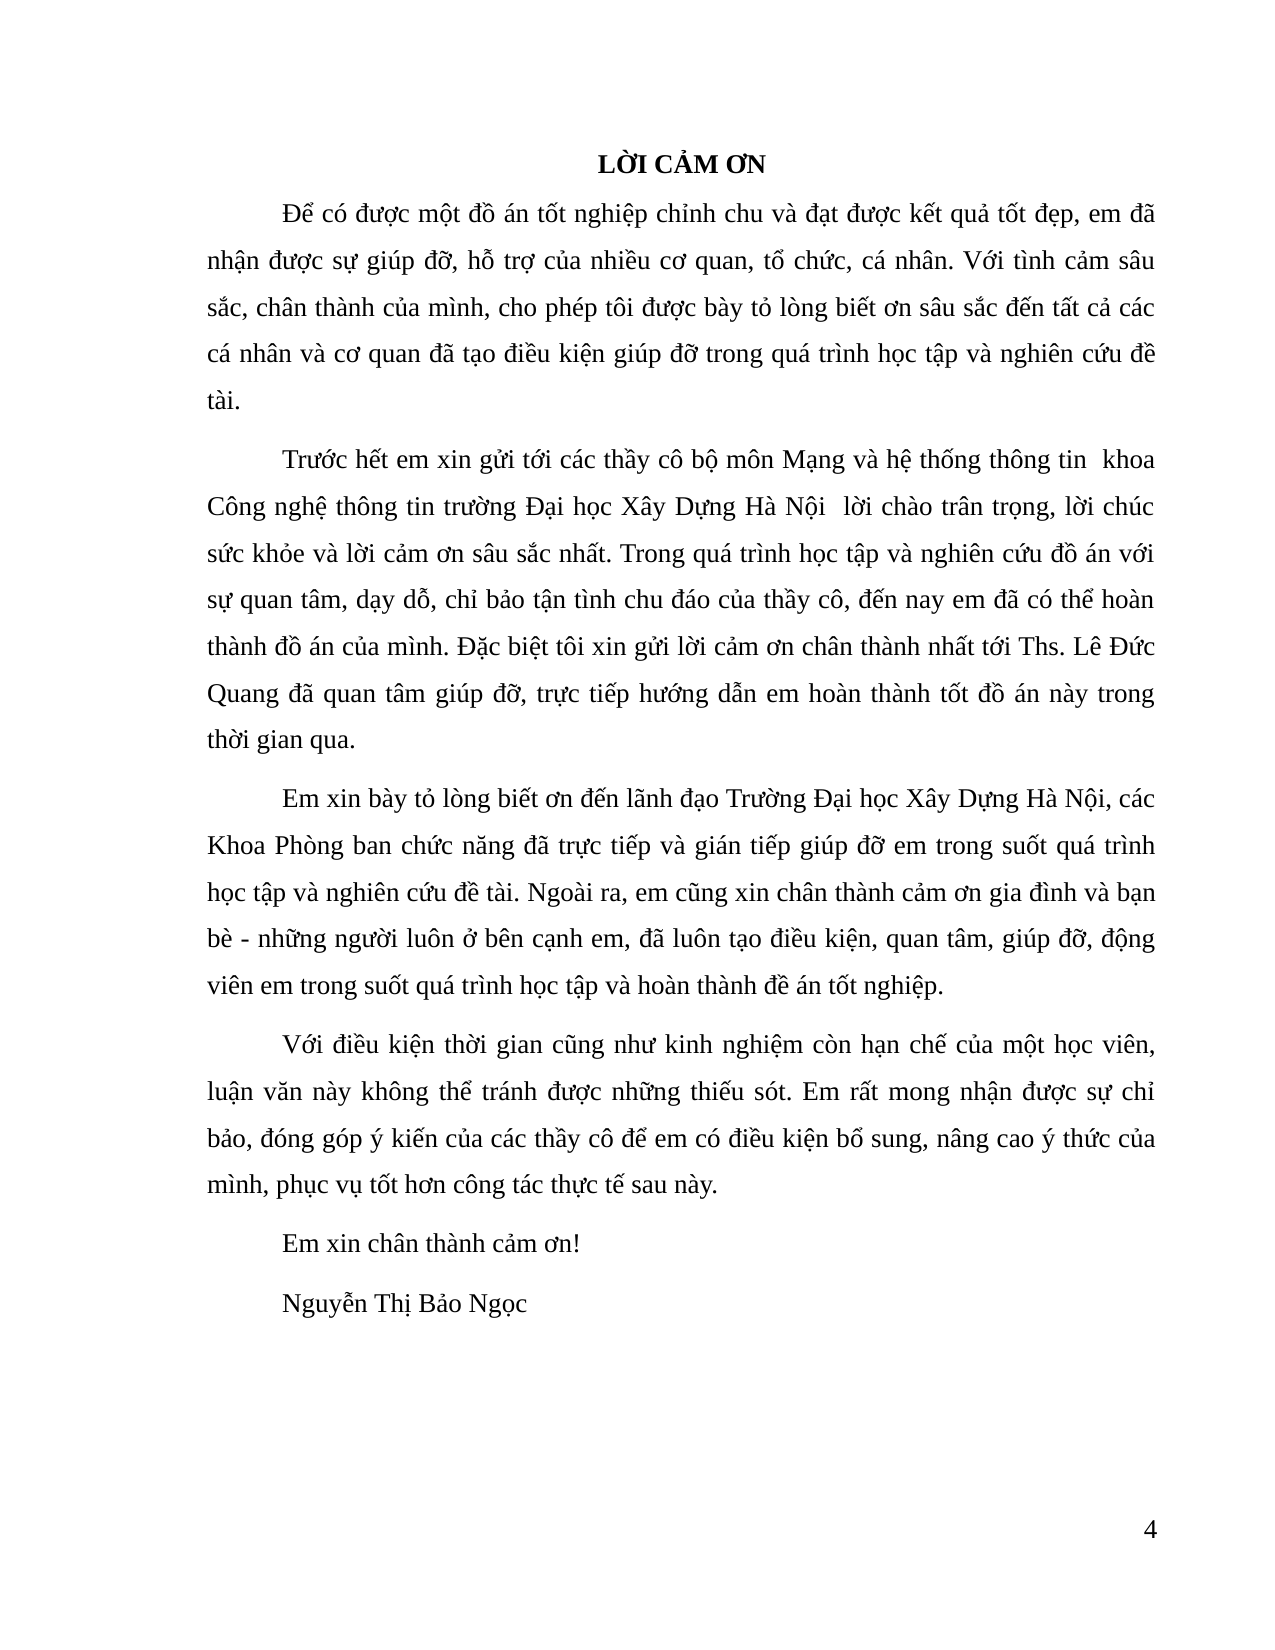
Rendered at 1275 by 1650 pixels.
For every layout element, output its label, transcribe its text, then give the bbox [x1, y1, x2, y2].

text Trước hết em xin gửi tới các thầy cô bộ môn Mạng và hệ thống thông tin khoa Công nghệ thông tin trường Đại học Xây Dựng Hà Nội lời chào trân trọng, lời chúc sức khỏe và lời cảm ơn sâu sắc nhất. Trong quá trình học tập và nghiên cứu đồ án với sự quan tâm, dạy dỗ, chỉ bảo tận tình chu đáo của thầy cô, đến nay em đã có thể hoàn thành đồ án của mình. Đặc biệt tôi xin gửi lời cảm ơn chân thành nhất tới Ths. Lê Đức Quang đã quan tâm giúp đỡ, trực tiếp hướng dẫn em hoàn thành tốt đồ án này trong thời gian qua. [207, 443, 1157, 754]
text Với điều kiện thời gian cũng như kinh nghiệm còn hạn chế của một học viên, luận văn này không thể tránh được những thiếu sót. Em rất mong nhận được sự chỉ bảo, đóng góp ý kiến của các thầy cô để em có điều kiện bổ sung, nâng cao ý thức của mình, phục vụ tốt hơn công tác thực tế sau này. [207, 1028, 1157, 1199]
text Em xin bày tỏ lòng biết ơn đến lãnh đạo Trường Đại học Xây Dựng Hà Nội, các Khoa Phòng ban chức năng đã trực tiếp và gián tiếp giúp đỡ em trong suốt quá trình học tập và nghiên cứu đề tài. Ngoài ra, em cũng xin chân thành cảm ơn gia đình và bạn bè - những người luôn ở bên cạnh em, đã luôn tạo điều kiện, quan tâm, giúp đỡ, động viên em trong suốt quá trình học tập và hoàn thành đề án tốt nghiệp. [207, 782, 1157, 1000]
text Nguyễn Thị Bảo Ngọc [207, 1287, 1157, 1318]
text Để có được một đồ án tốt nghiệp chỉnh chu và đạt được kết quả tốt đẹp, em đã nhận được sự giúp đỡ, hỗ trợ của nhiều cơ quan, tổ chức, cá nhân. Với tình cảm sâu sắc, chân thành của mình, cho phép tôi được bày tỏ lòng biết ơn sâu sắc đến tất cả các cá nhân và cơ quan đã tạo điều kiện giúp đỡ trong quá trình học tập và nghiên cứu đề tài. [207, 197, 1157, 415]
text Em xin chân thành cảm ơn! [207, 1227, 1157, 1259]
text LỜI CẢM ƠN [207, 148, 1157, 179]
